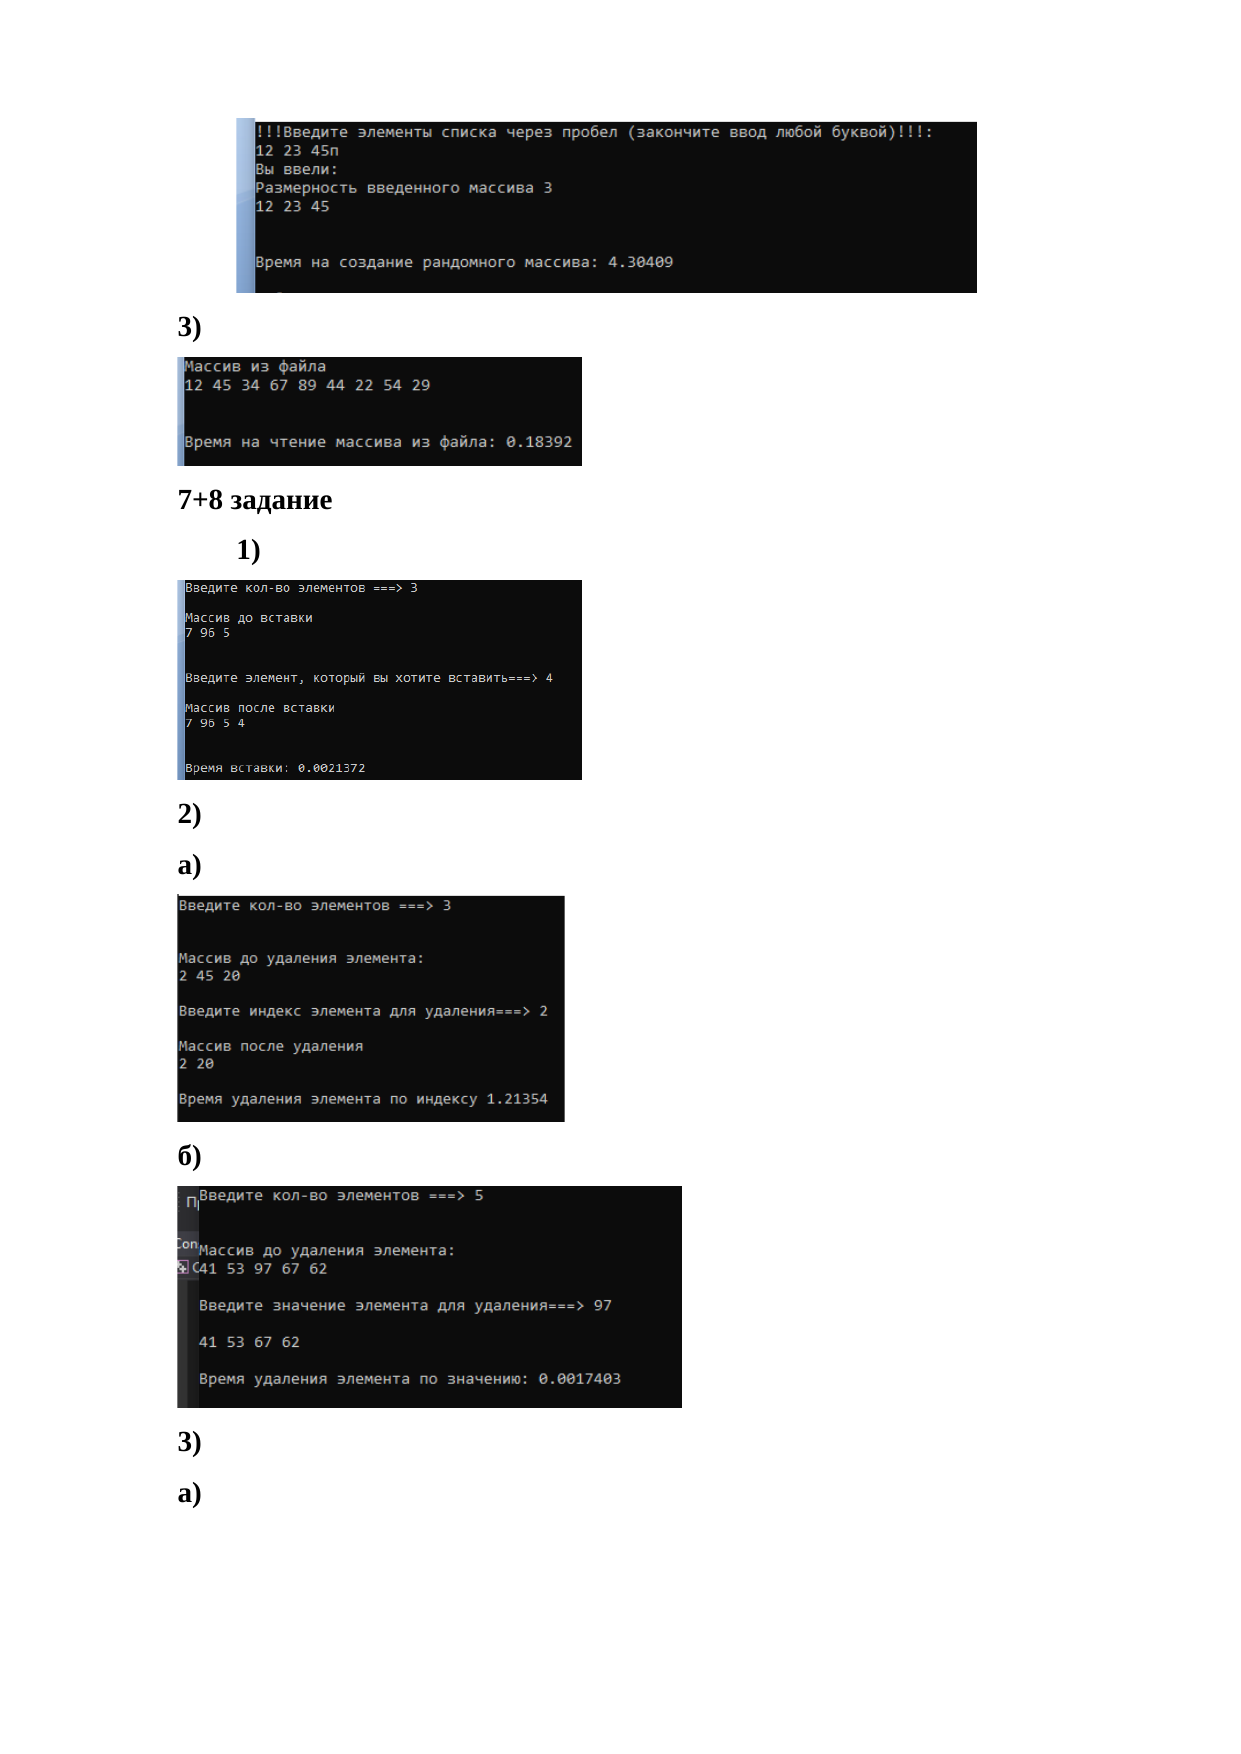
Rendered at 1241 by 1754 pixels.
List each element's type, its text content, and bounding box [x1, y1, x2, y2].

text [177, 532, 1152, 1508]
picture [177, 580, 582, 780]
picture [236, 118, 977, 293]
picture [177, 1186, 682, 1408]
picture [177, 357, 582, 466]
picture [177, 894, 565, 1122]
